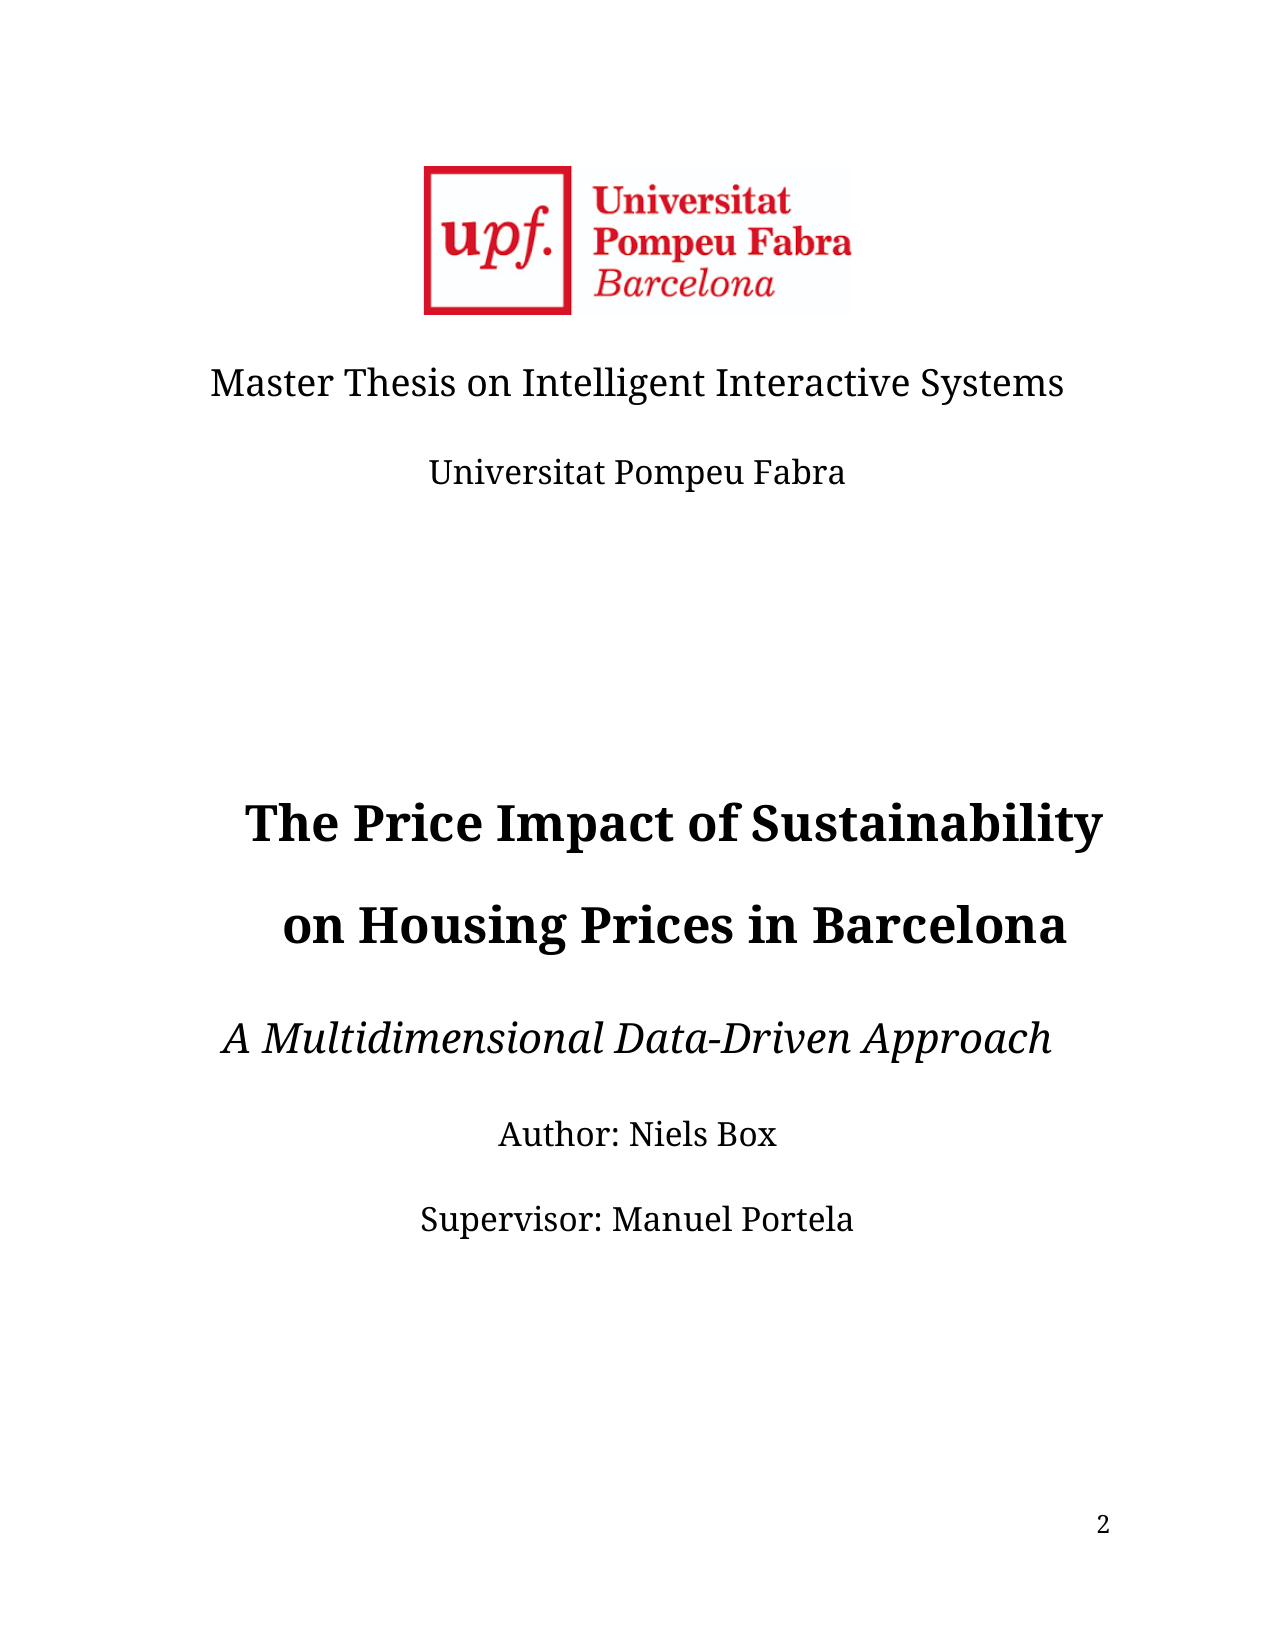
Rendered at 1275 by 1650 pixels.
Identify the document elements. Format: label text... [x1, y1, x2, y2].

text A Multidimensional Data-Driven Approach [165, 1009, 1110, 1066]
picture [423, 166, 852, 315]
text Master Thesis on Intelligent Interactive Systems [165, 356, 1110, 407]
text The Price Impact of Sustainability on Housing Prices in Barcelona [240, 788, 1110, 958]
text Author: Niels Box [165, 1111, 1110, 1156]
text Supervisor: Manuel Portela [165, 1196, 1110, 1241]
text Universitat Pompeu Fabra [165, 449, 1110, 494]
